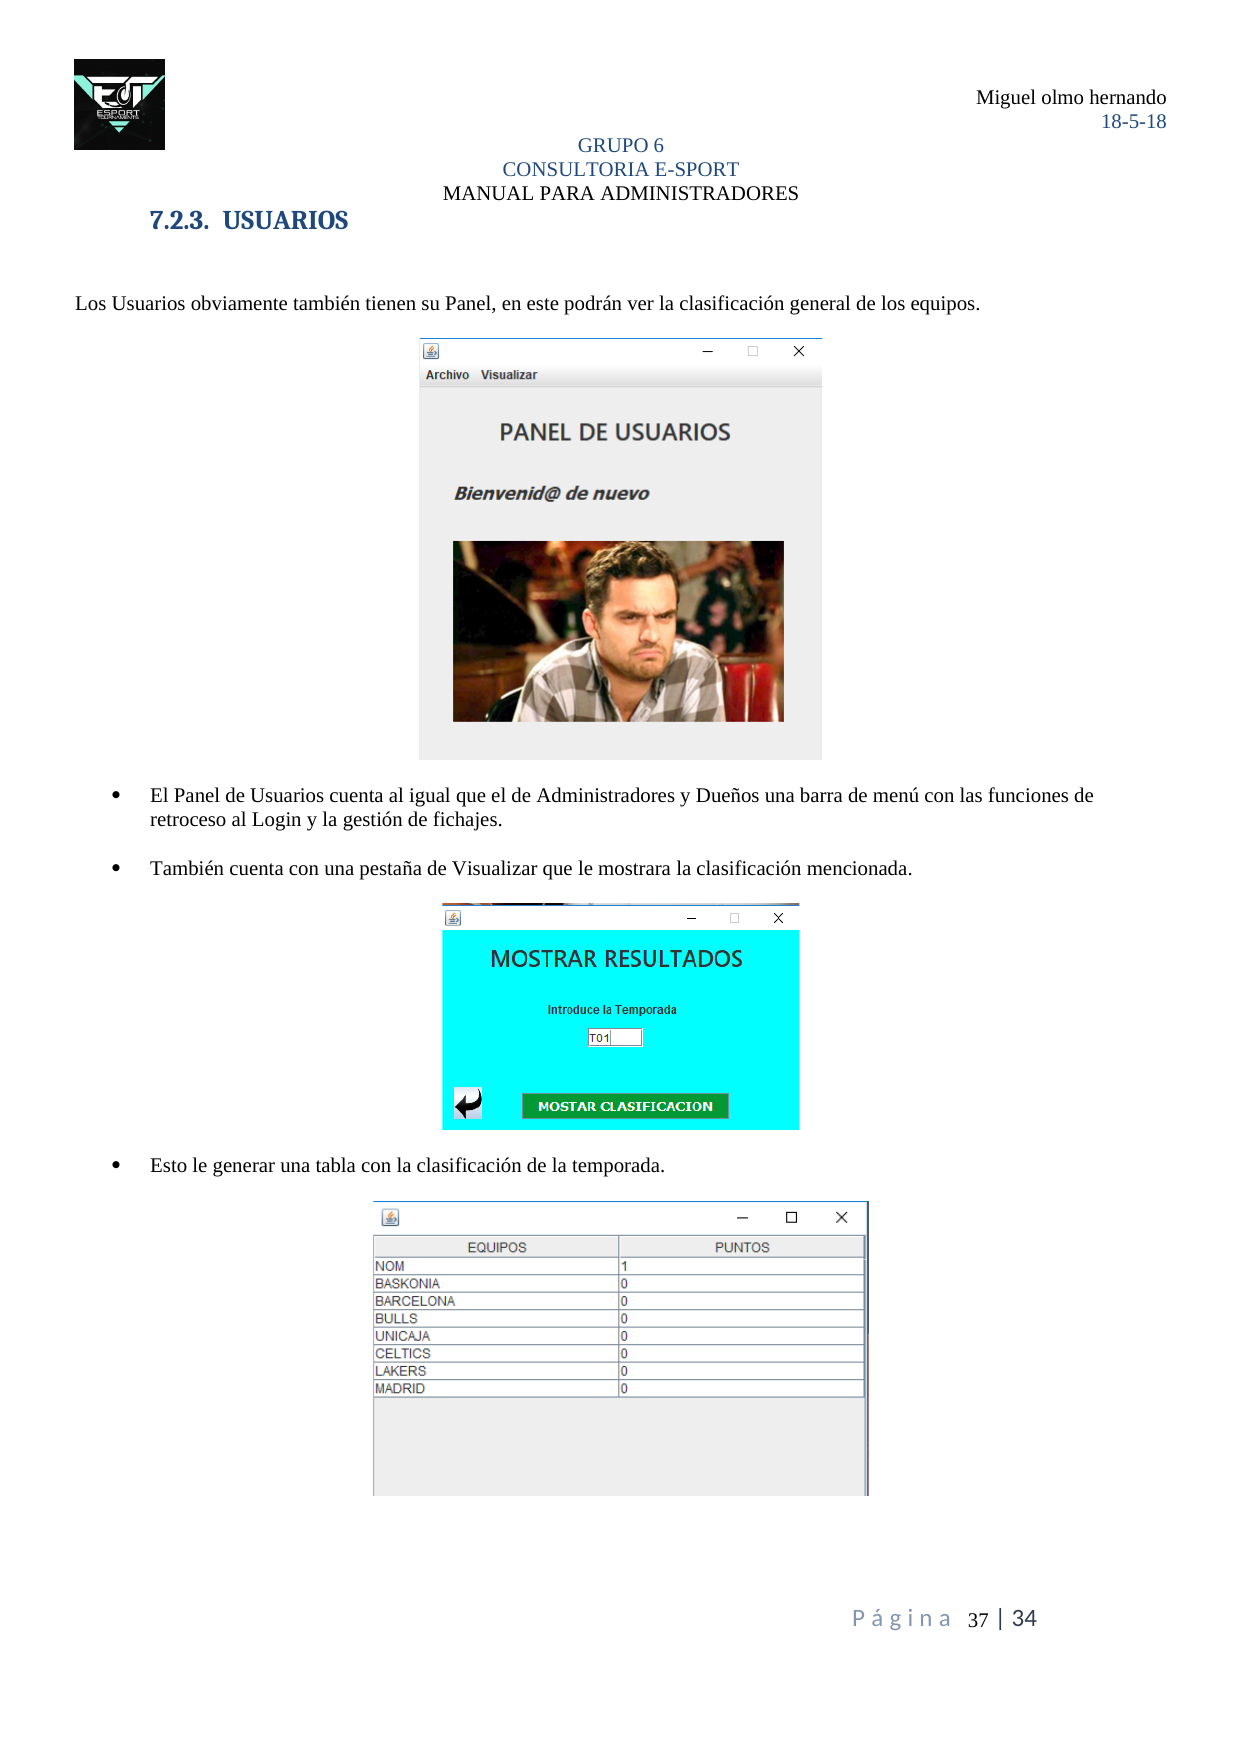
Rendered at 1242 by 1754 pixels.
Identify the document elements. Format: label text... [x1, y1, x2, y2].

text Los Usuarios obviamente también tienen su Panel, en este podrán ver la clasificación general de los equipos. [75, 291, 1167, 315]
list El Panel de Usuarios cuenta al igual que el de Administradores y Dueños una barra de menú con las funciones de retroceso al Login y la gestión de fichajes. [112, 783, 1167, 831]
picture [442, 903, 800, 1130]
list Esto le generar una tabla con la clasificación de la temporada. [112, 1153, 1167, 1177]
subtitle USUARIOS [150, 205, 1167, 236]
list También cuenta con una pestaña de Visualizar que le mostrara la clasificación mencionada. [112, 855, 1167, 879]
picture [373, 1201, 869, 1496]
picture [419, 338, 822, 760]
picture [74, 59, 165, 150]
